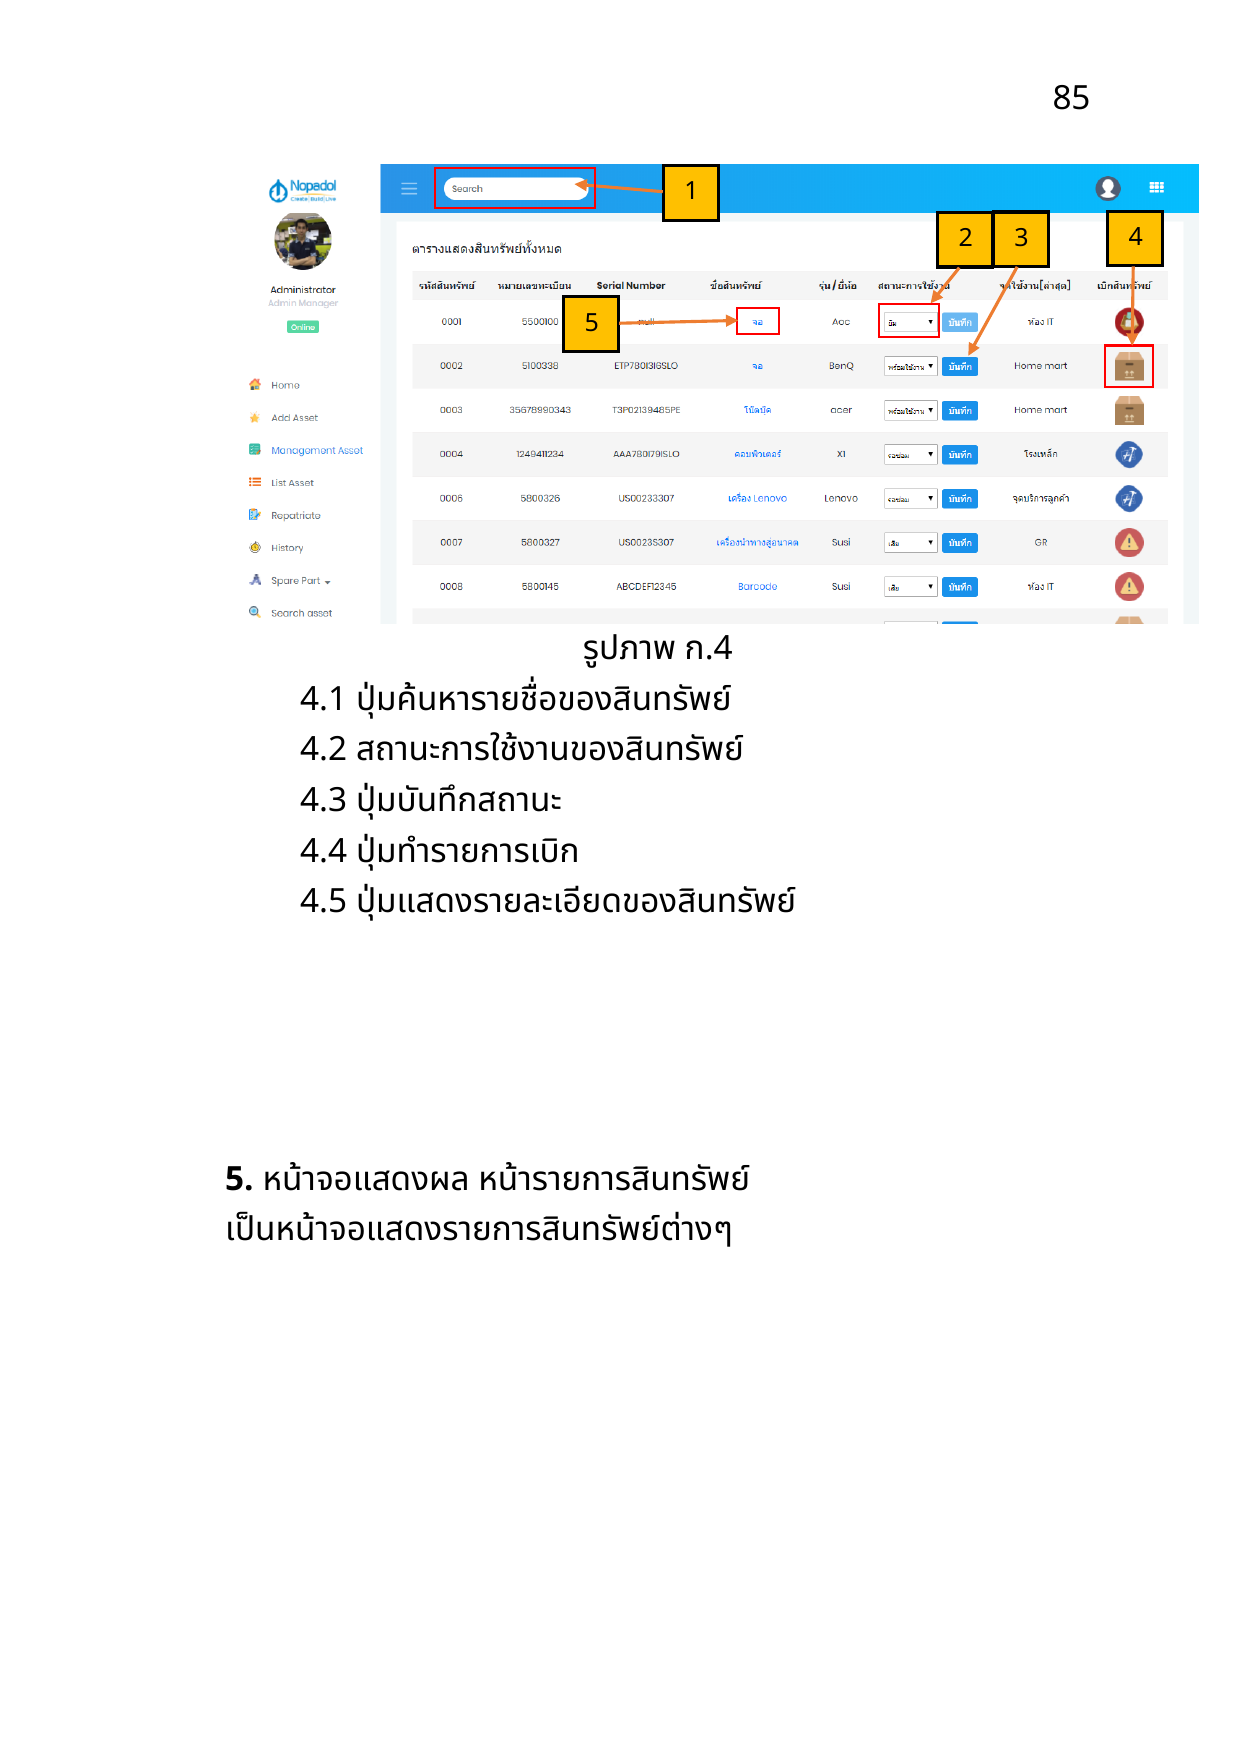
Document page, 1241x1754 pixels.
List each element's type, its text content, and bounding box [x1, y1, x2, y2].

text รูปภาพ ก.4 [225, 624, 1090, 674]
text 4.3 ปุ่มบันทึกสถานะ [225, 776, 1090, 826]
picture [1096, 177, 1120, 200]
picture [436, 169, 594, 207]
picture [880, 305, 938, 336]
picture [225, 164, 1199, 624]
picture [1150, 183, 1158, 188]
text 4.5 ปุ่มแสดงรายละเอียดของสินทรัพย์ [225, 877, 1090, 928]
text 4.1 ปุ่มค้นหารายชื่อของสินทรัพย์ [225, 674, 1090, 725]
text 4.4 ปุ่มทำรายการเบิก [225, 826, 1090, 877]
text เป็นหน้าจอแสดงรายการสินทรัพย์ต่างๆ [225, 1205, 1090, 1256]
text 5. หน้าจอแสดงผล หน้ารายการสินทรัพย์ [225, 1155, 1090, 1205]
text 4.2 สถานะการใช้งานของสินทรัพย์ [225, 725, 1090, 776]
picture [1106, 347, 1152, 386]
